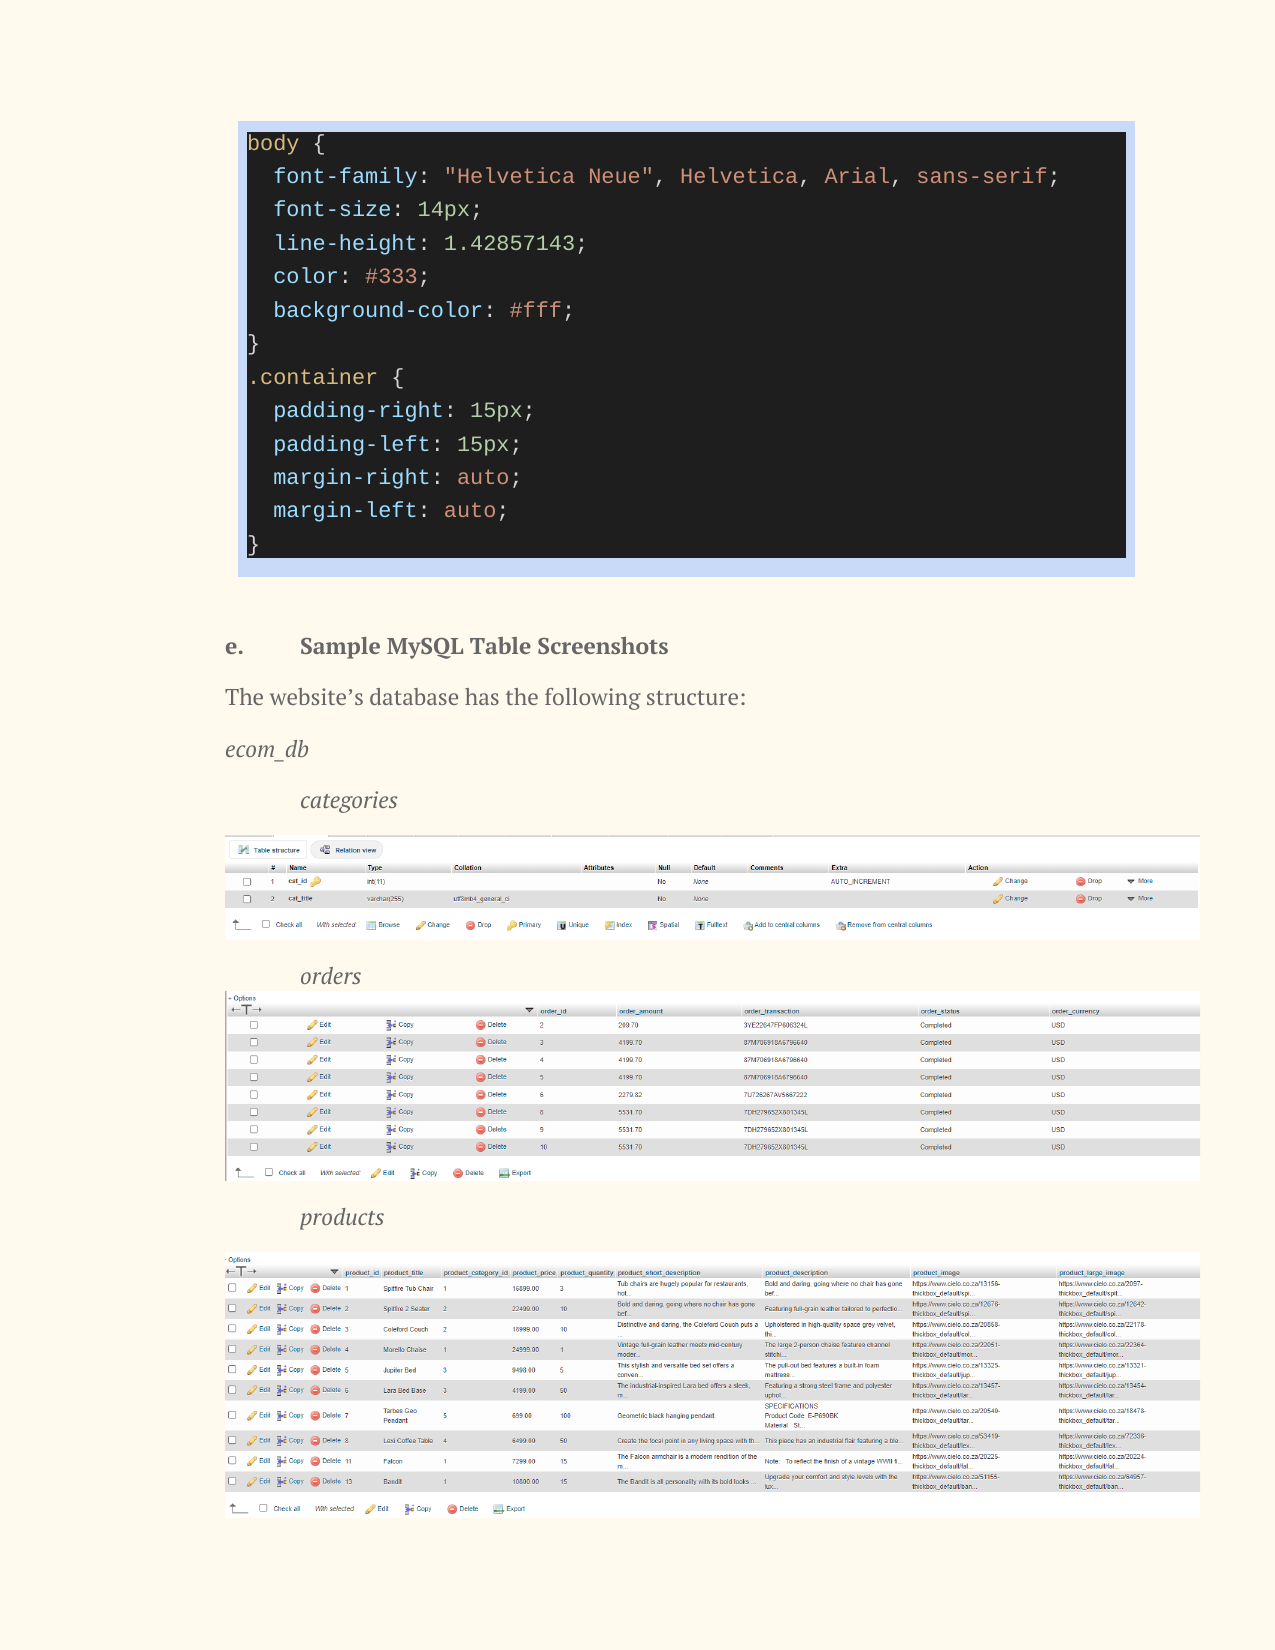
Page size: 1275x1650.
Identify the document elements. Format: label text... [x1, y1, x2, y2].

text products [225, 1202, 1127, 1232]
picture [225, 991, 1200, 1181]
picture [225, 1252, 1200, 1518]
text categories [225, 784, 1127, 815]
picture [225, 835, 1200, 940]
text orders [225, 961, 1127, 991]
text The website’s database has the following structure: [225, 682, 1127, 712]
text e. Sample MySQL Table Screenshots [225, 631, 1127, 661]
text ecom_db [225, 733, 1127, 764]
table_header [238, 121, 1135, 577]
